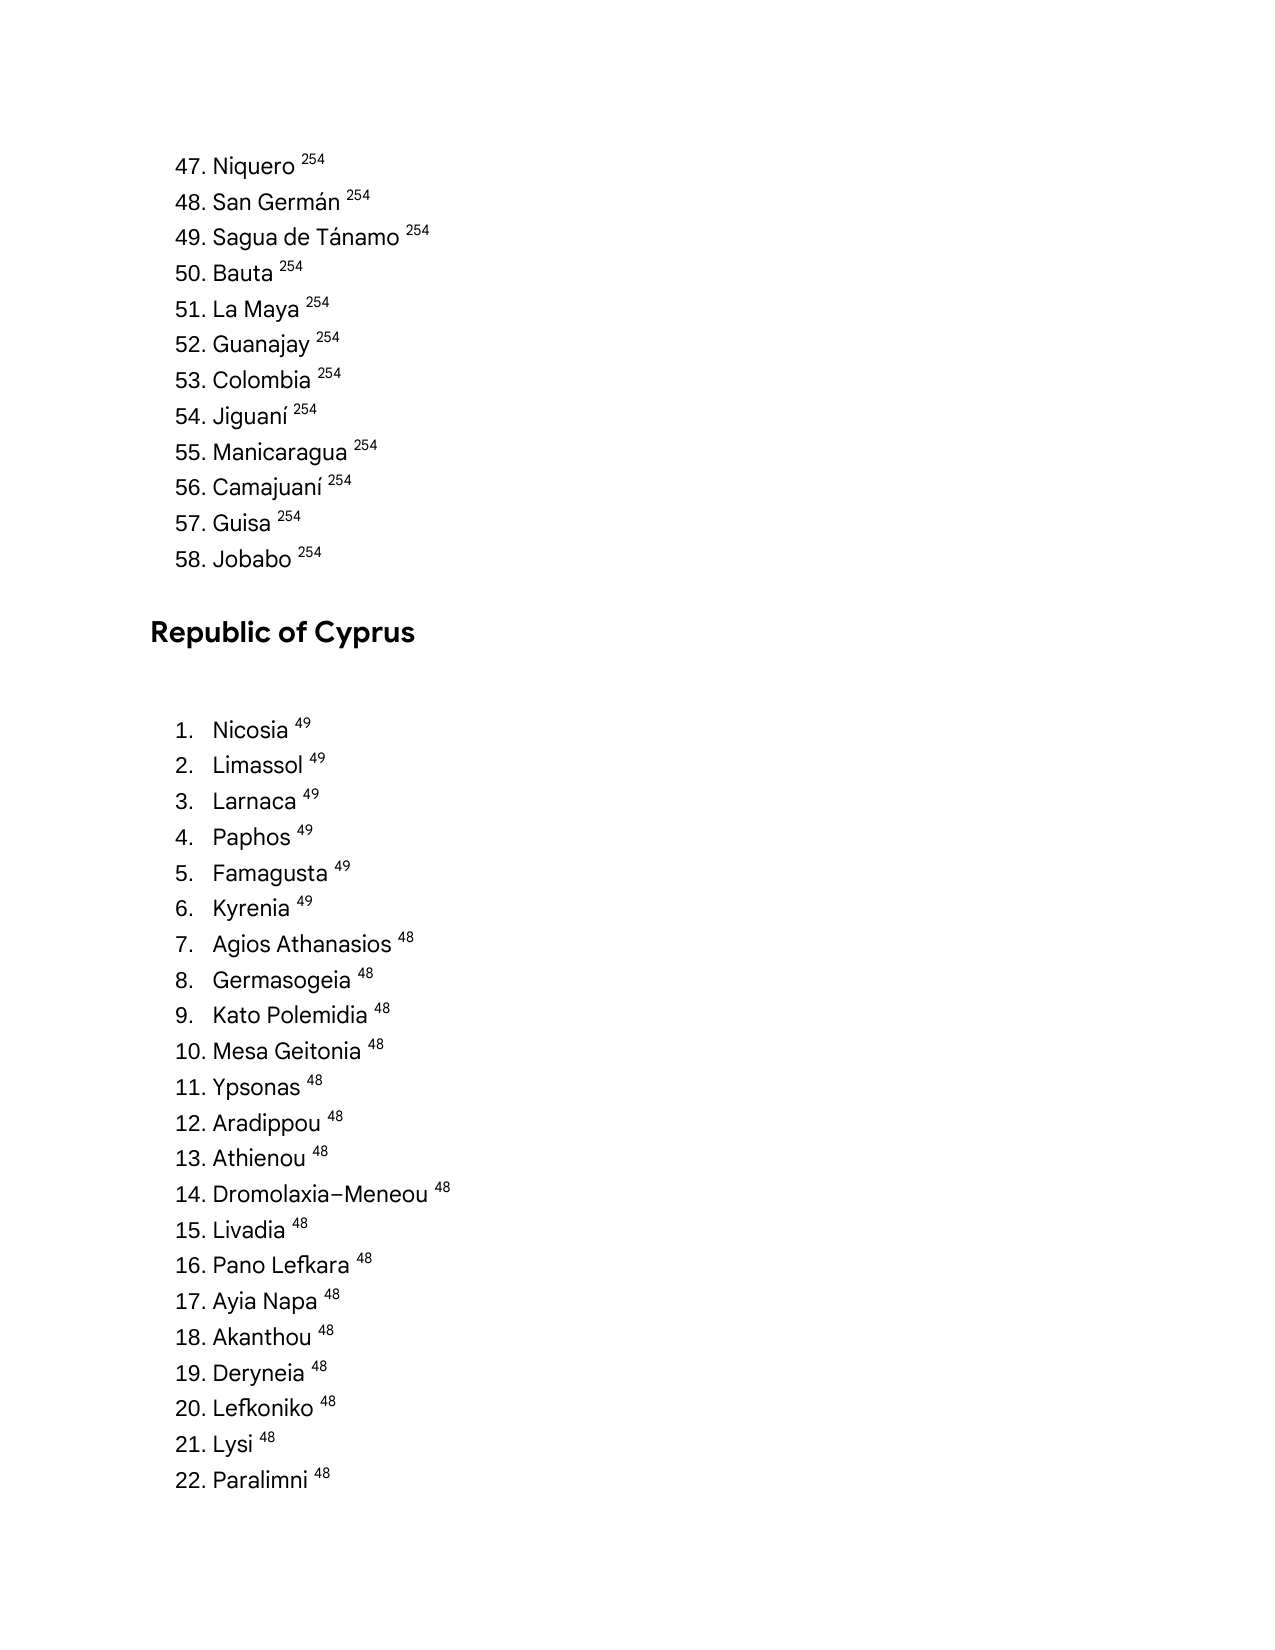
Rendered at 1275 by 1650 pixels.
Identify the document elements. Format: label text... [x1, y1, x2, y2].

list Germasogeia 48 [175, 964, 1125, 995]
list Jobabo 254 [175, 543, 1125, 574]
list Bauta 254 [175, 257, 1125, 288]
list Niquero 254 [175, 150, 1125, 181]
list Deryneia 48 [175, 1357, 1125, 1388]
list Limassol 49 [175, 749, 1125, 781]
list Kato Polemidia 48 [175, 1000, 1125, 1031]
list Aradippou 48 [175, 1107, 1125, 1138]
list Athienou 48 [175, 1143, 1125, 1174]
list Larnaca 49 [175, 785, 1125, 817]
list Pano Lefkara 48 [175, 1250, 1125, 1281]
list Mesa Geitonia 48 [175, 1035, 1125, 1067]
list Manicaragua 254 [175, 436, 1125, 467]
list Lysi 48 [175, 1428, 1125, 1460]
list Guisa 254 [175, 507, 1125, 539]
list Ayia Napa 48 [175, 1286, 1125, 1317]
list San Germán 254 [175, 186, 1125, 217]
list Paralimni 48 [175, 1464, 1125, 1496]
list Jiguaní 254 [175, 400, 1125, 431]
list Nicosia 49 [175, 714, 1125, 745]
subtitle Republic of Cyprus [150, 614, 1125, 651]
list Akanthou 48 [175, 1321, 1125, 1353]
list Famagusta 49 [175, 857, 1125, 888]
list Agios Athanasios 48 [175, 928, 1125, 959]
list La Maya 254 [175, 293, 1125, 324]
list Camajuaní 254 [175, 472, 1125, 503]
list Sagua de Tánamo 254 [175, 221, 1125, 253]
list Colombia 254 [175, 364, 1125, 396]
list Ypsonas 48 [175, 1071, 1125, 1102]
list Guanajay 254 [175, 329, 1125, 360]
list Lefkoniko 48 [175, 1393, 1125, 1424]
list Dromolaxia–Meneou 48 [175, 1178, 1125, 1210]
list Paphos 49 [175, 821, 1125, 852]
list Livadia 48 [175, 1214, 1125, 1245]
list Kyrenia 49 [175, 892, 1125, 924]
